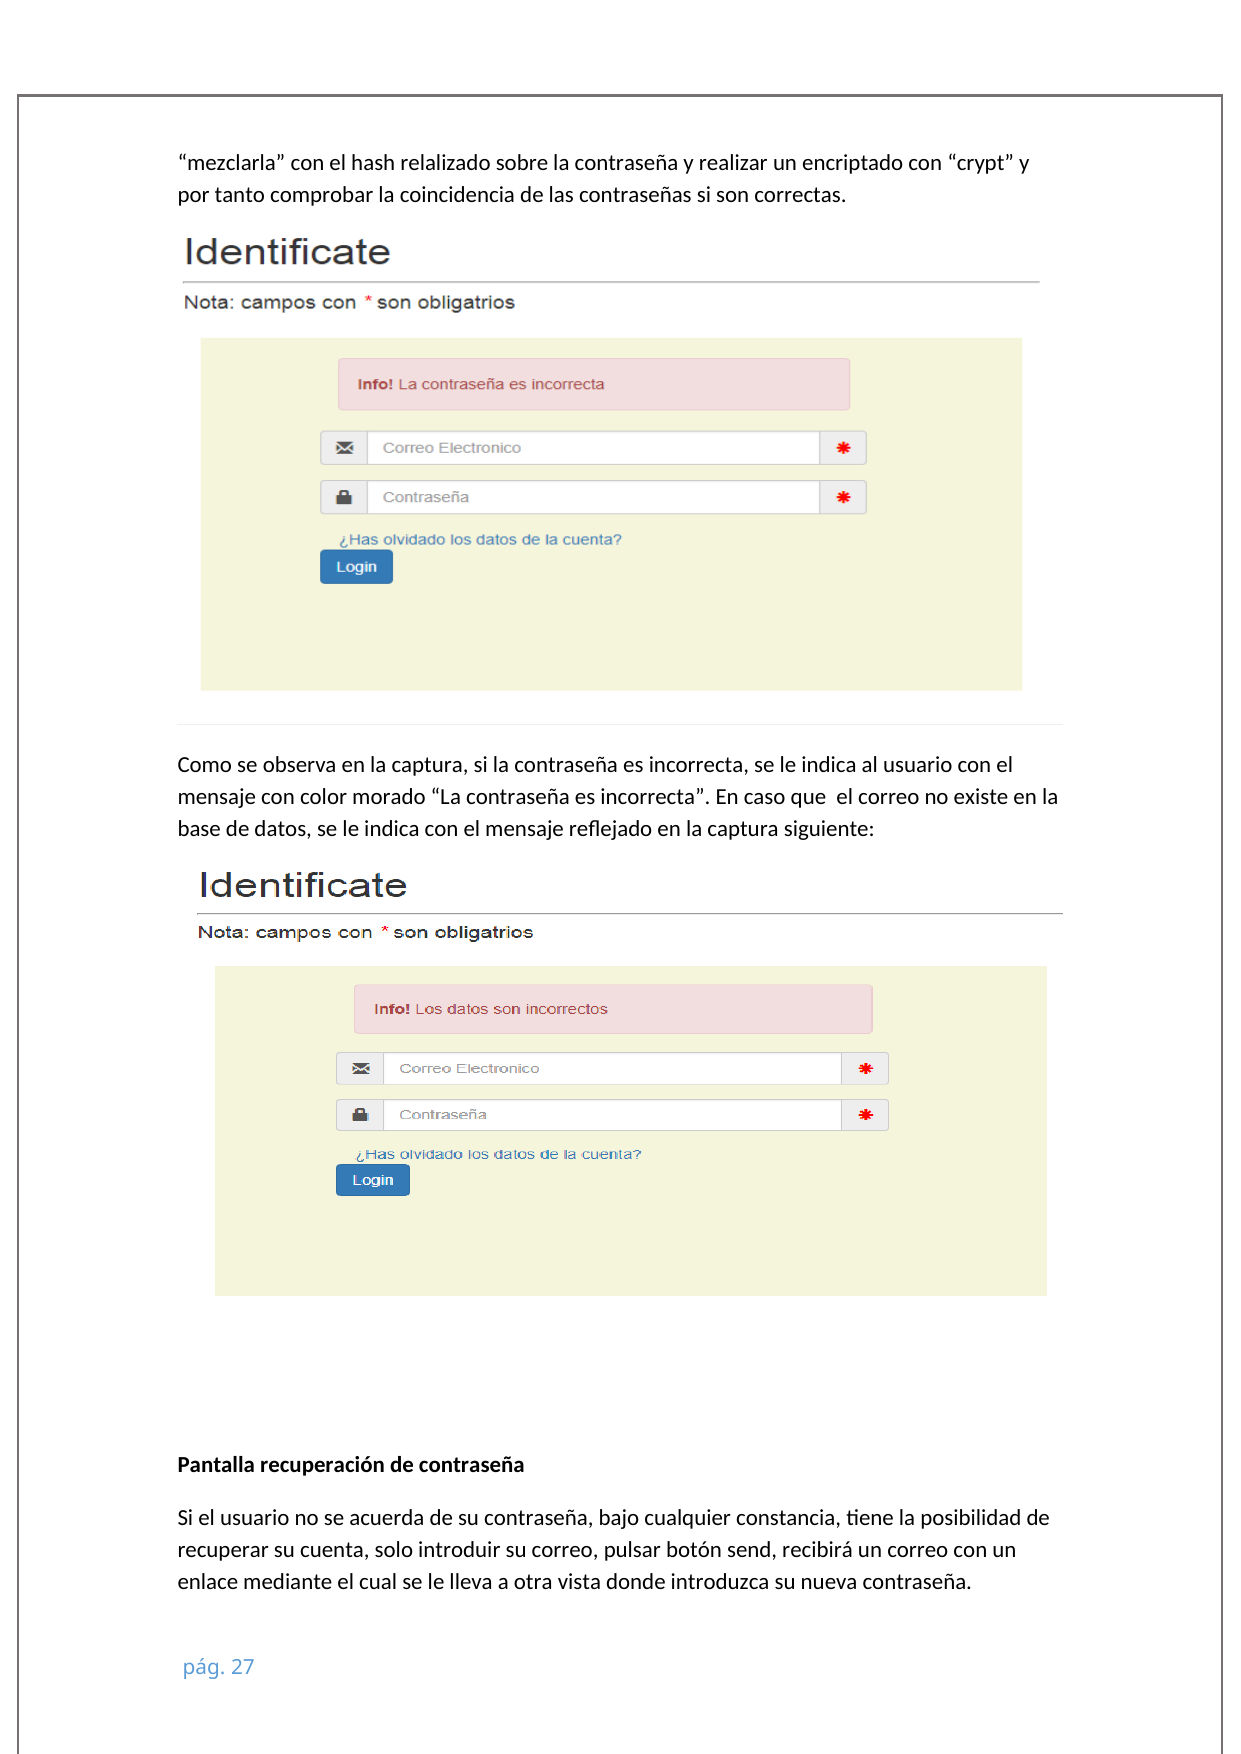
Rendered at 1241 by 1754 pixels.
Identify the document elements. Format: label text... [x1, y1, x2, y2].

text Si el usuario no se acuerda de su contraseña, bajo cualquier constancia, tiene la posibilidad de recuperar su cuenta, solo introduir su correo, pulsar botón send, recibirá un correo con un enlace mediante el cual se le lleva a otra vista donde introduzca su nueva contraseña. [177, 1503, 1063, 1595]
picture [177, 232, 1063, 725]
text Pantalla recuperación de contraseña [177, 1450, 1063, 1478]
text Como se observa en la captura, si la contraseña es incorrecta, se le indica al usuario con el mensaje con color morado “La contraseña es incorrecta”. En caso que el correo no existe en la base de datos, se le indica con el mensaje reflejado en la captura siguiente: [177, 750, 1063, 842]
picture [177, 867, 1063, 1319]
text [177, 148, 1063, 208]
